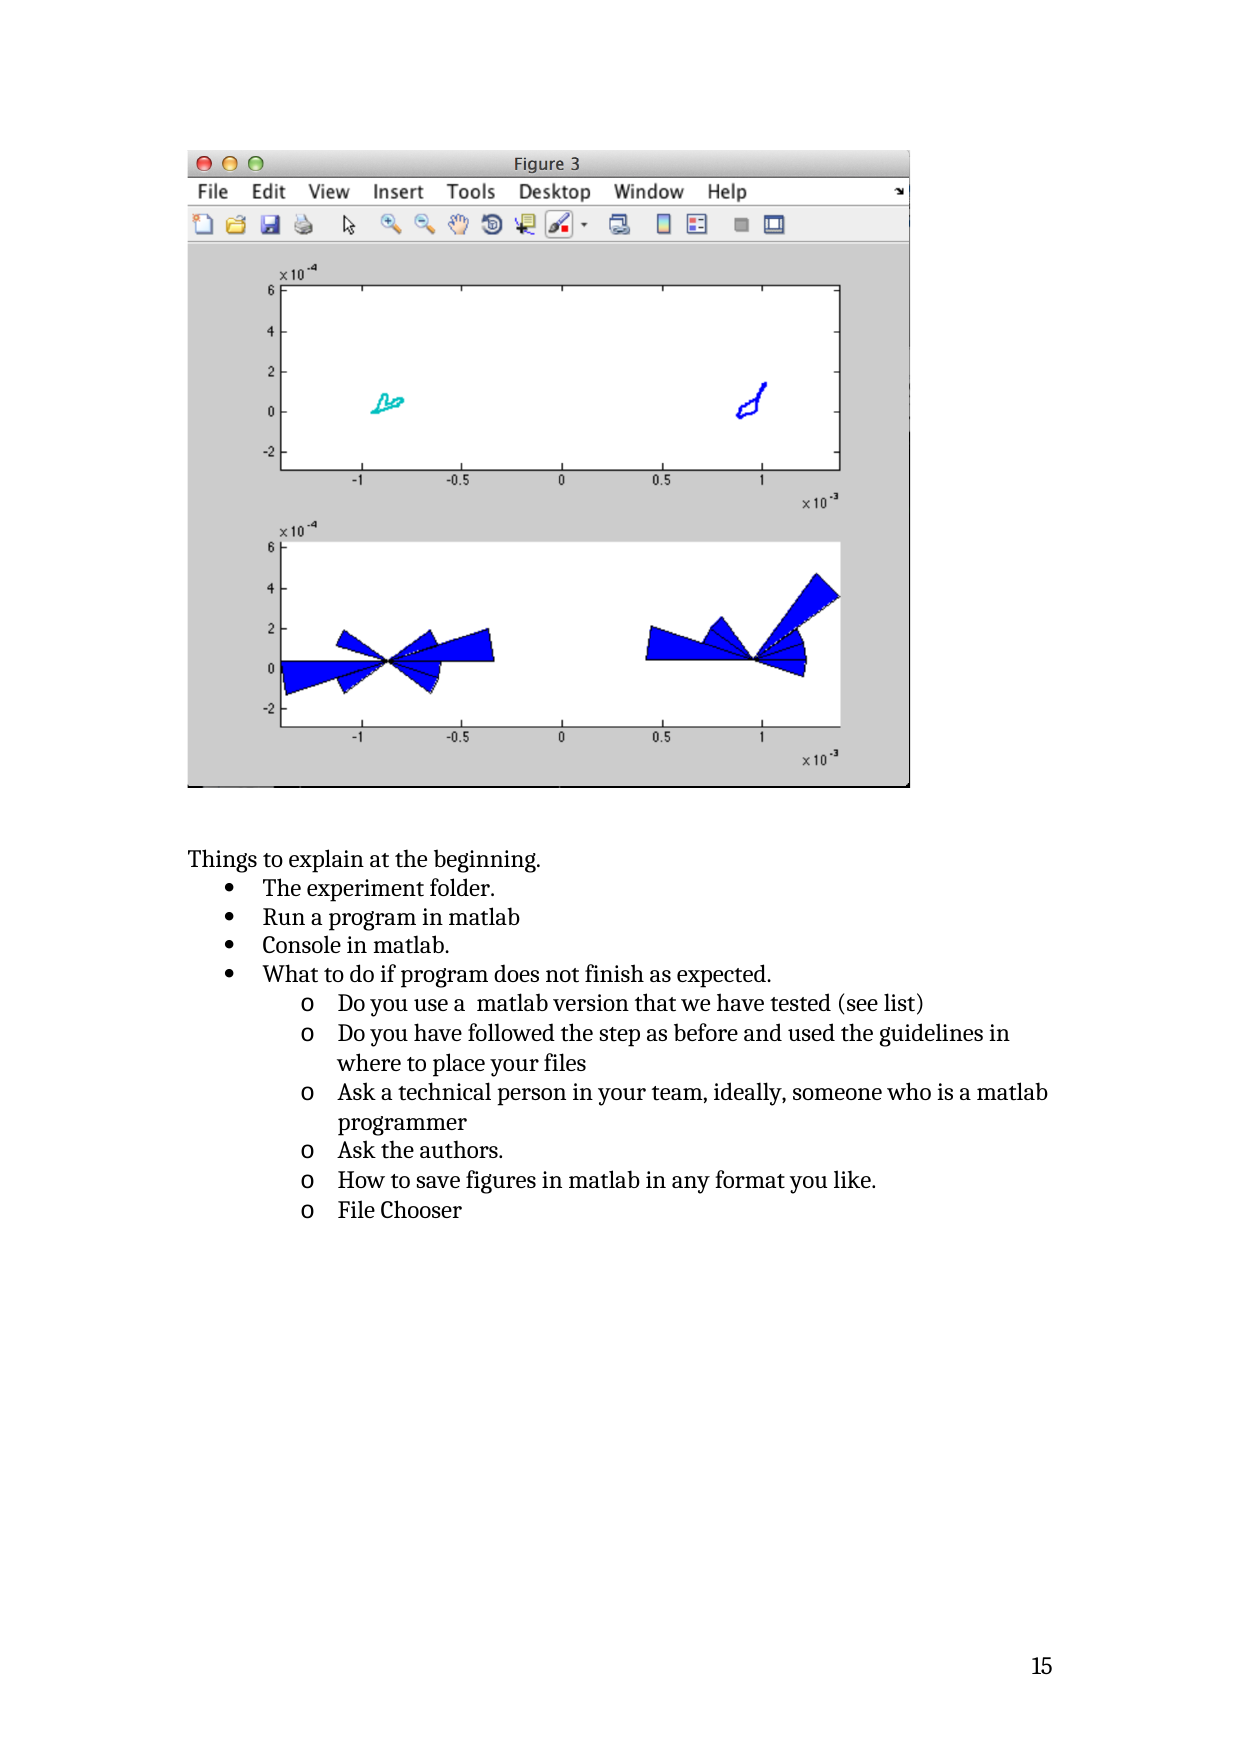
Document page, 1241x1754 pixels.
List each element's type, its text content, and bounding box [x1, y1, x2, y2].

list Do you have followed the step as before and used the guidelines in where to place your files [300, 1019, 1053, 1077]
list Console in matlab. [225, 931, 1053, 960]
list The experiment folder. [225, 874, 1053, 902]
text Things to explain at the beginning. [187, 845, 1053, 874]
list What to do if program does not finish as expected. [225, 960, 1053, 989]
list How to save figures in matlab in any format you like. [300, 1166, 1053, 1196]
list Do you use a matlab version that we have tested (see list) [300, 989, 1053, 1019]
list File Chooser [300, 1196, 1053, 1226]
list Run a program in matlab [225, 902, 1053, 931]
list Ask the authors. [300, 1136, 1053, 1166]
picture [187, 150, 911, 788]
list Ask a technical person in your team, ideally, someone who is a matlab programmer [300, 1077, 1053, 1136]
